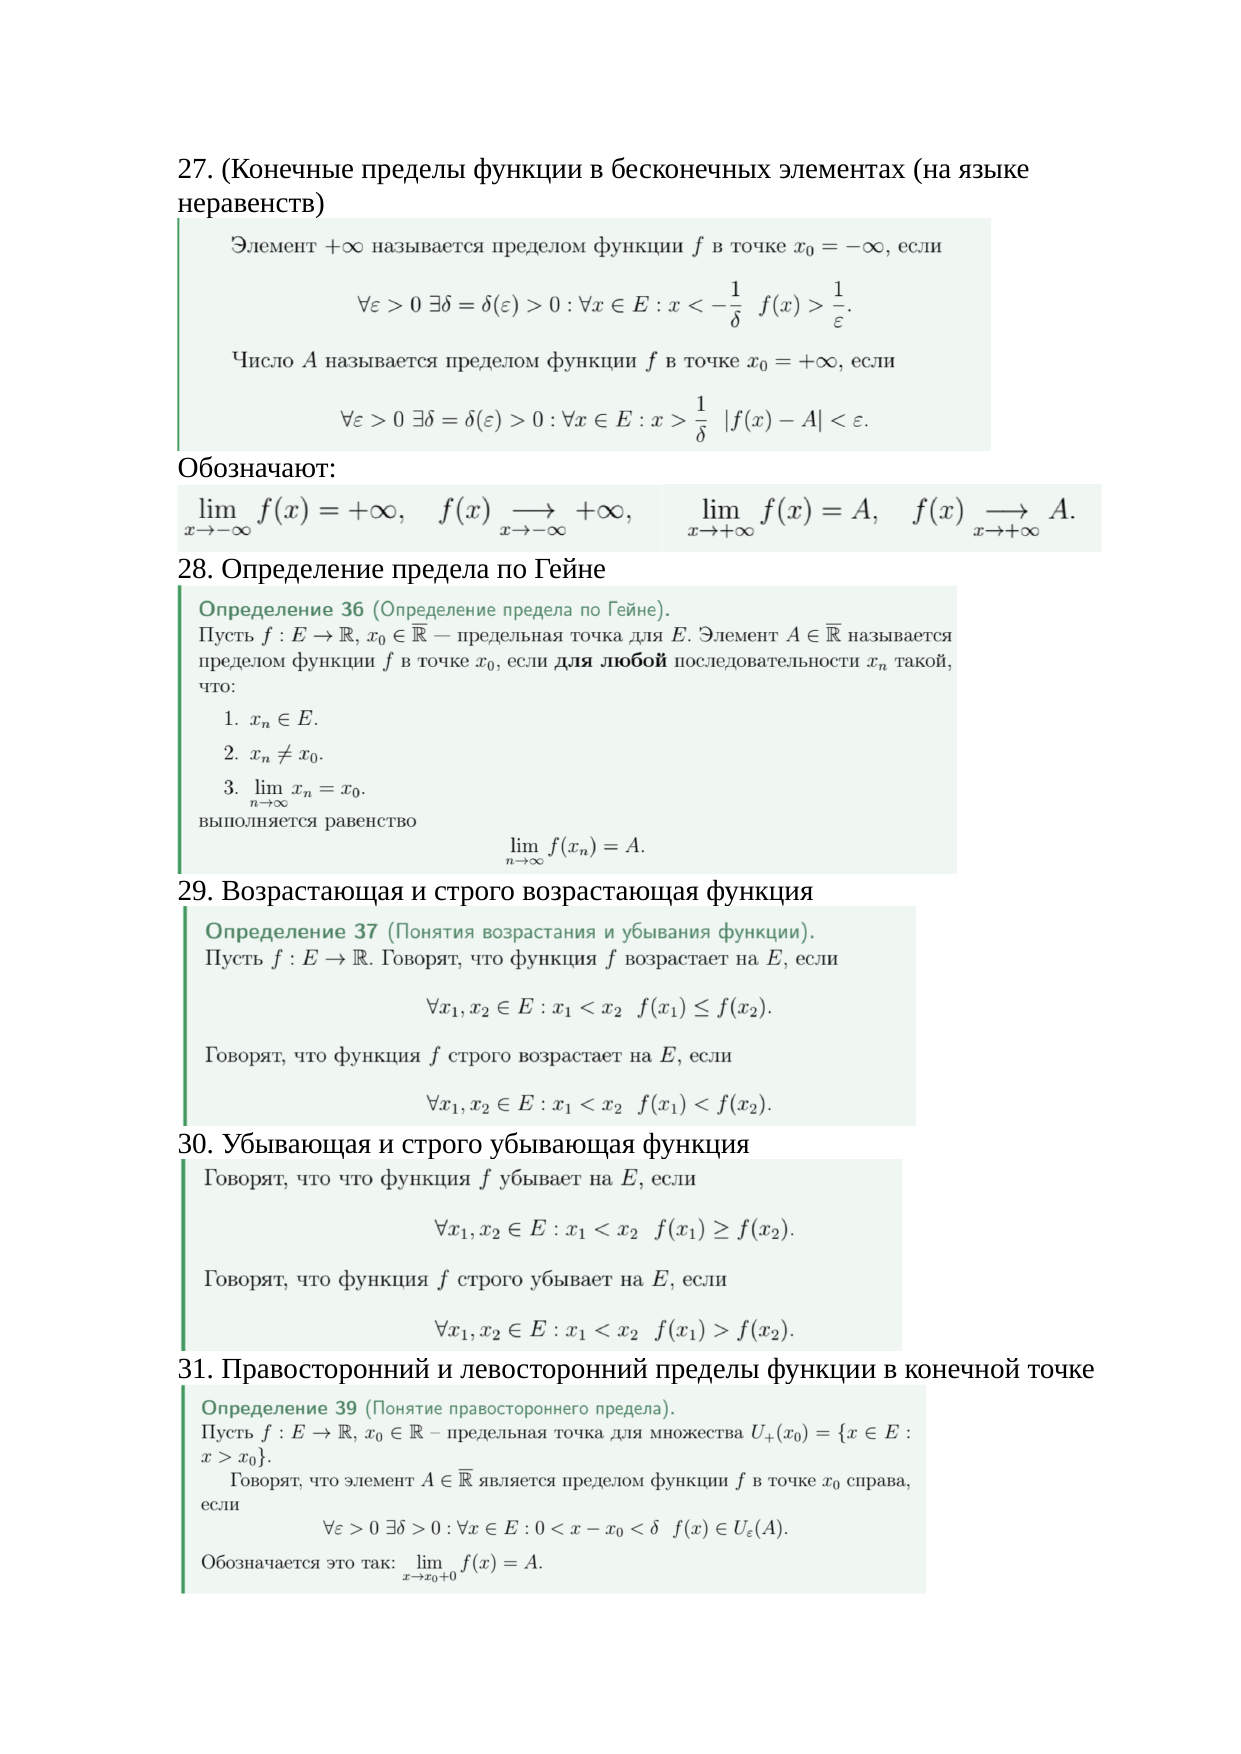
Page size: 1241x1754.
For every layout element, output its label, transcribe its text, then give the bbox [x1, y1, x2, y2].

text Обозначают: [177, 451, 1152, 484]
text 31. Правосторонний и левосторонний пределы функции в конечной точке [177, 1351, 1152, 1384]
text 28. Определение предела по Гейне [177, 551, 1152, 585]
text 27. (Конечные пределы функции в бесконечных элементах (на языке неравенств) [177, 152, 1152, 219]
text 29. Возрастающая и строго возрастающая функция [177, 873, 1152, 907]
picture [177, 484, 1102, 552]
picture [177, 1384, 926, 1594]
picture [177, 218, 992, 451]
picture [177, 584, 958, 874]
text 30. Убывающая и строго убывающая функция [177, 1126, 1152, 1159]
picture [177, 1159, 903, 1351]
picture [177, 906, 917, 1126]
